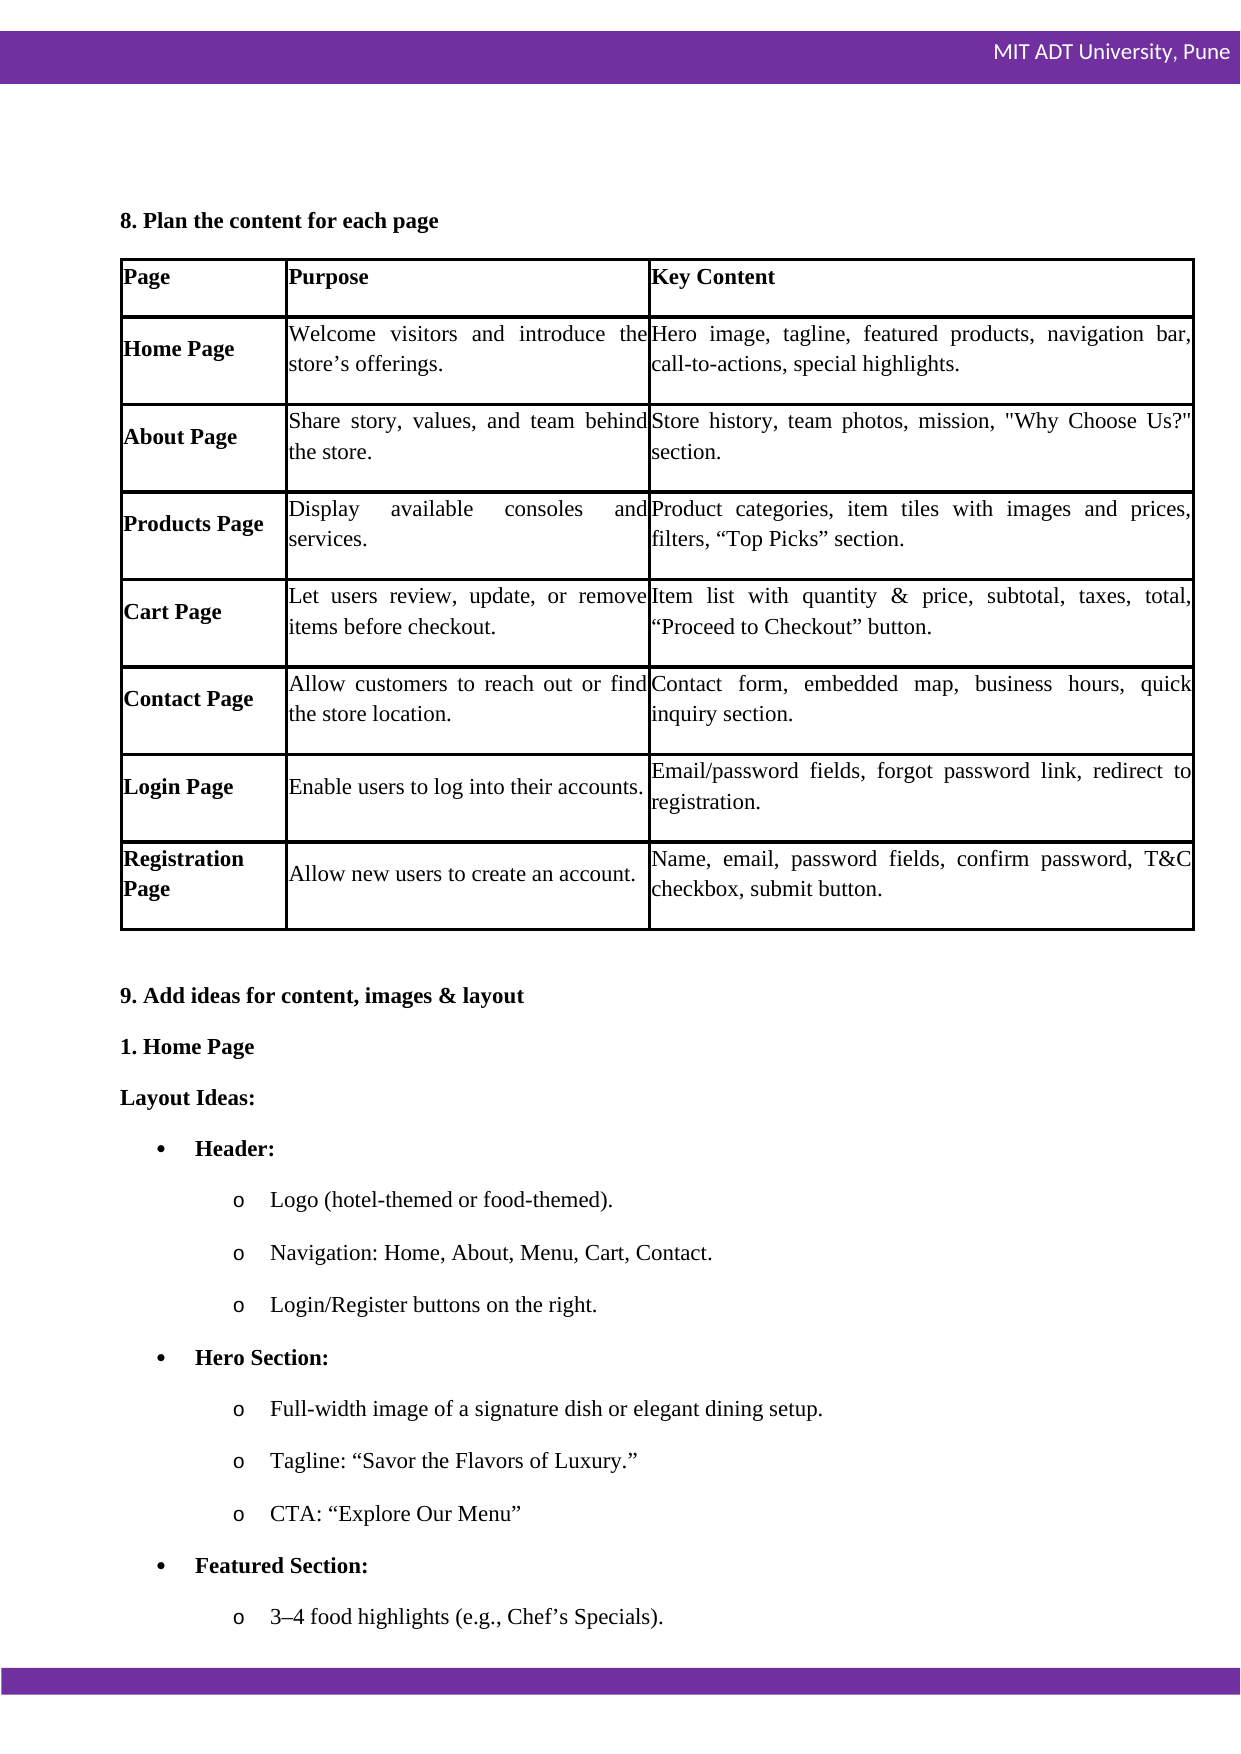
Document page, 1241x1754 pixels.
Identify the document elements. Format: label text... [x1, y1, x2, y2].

text 9. Add ideas for content, images & layout [120, 982, 1195, 1008]
text Layout Ideas: [120, 1084, 1195, 1111]
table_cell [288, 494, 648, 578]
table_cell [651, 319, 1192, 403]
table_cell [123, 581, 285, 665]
list Tagline: “Savor the Flavors of Luxury.” [232, 1447, 1195, 1475]
list Logo (hotel-themed or food-themed). [232, 1186, 1195, 1214]
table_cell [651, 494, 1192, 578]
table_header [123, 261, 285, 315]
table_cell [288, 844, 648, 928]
text 8. Plan the content for each page [120, 207, 1195, 233]
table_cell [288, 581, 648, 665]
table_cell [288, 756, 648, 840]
list 3–4 food highlights (e.g., Chef’s Specials). [232, 1603, 1195, 1631]
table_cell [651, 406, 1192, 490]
list Hero Section: [157, 1344, 1195, 1370]
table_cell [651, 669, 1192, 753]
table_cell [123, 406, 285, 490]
list Full-width image of a signature dish or elegant dining setup. [232, 1395, 1195, 1422]
list Header: [157, 1135, 1195, 1162]
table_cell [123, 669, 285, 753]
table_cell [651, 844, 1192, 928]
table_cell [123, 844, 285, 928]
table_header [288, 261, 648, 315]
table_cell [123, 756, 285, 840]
list Navigation: Home, About, Menu, Cart, Contact. [232, 1239, 1195, 1266]
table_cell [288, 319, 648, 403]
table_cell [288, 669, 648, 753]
list CTA: “Explore Our Menu” [232, 1500, 1195, 1527]
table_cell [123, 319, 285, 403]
list Login/Register buttons on the right. [232, 1291, 1195, 1319]
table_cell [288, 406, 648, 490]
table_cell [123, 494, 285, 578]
text 1. Home Page [120, 1033, 1195, 1059]
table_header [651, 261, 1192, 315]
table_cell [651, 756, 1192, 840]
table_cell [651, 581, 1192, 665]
list Featured Section: [157, 1552, 1195, 1579]
